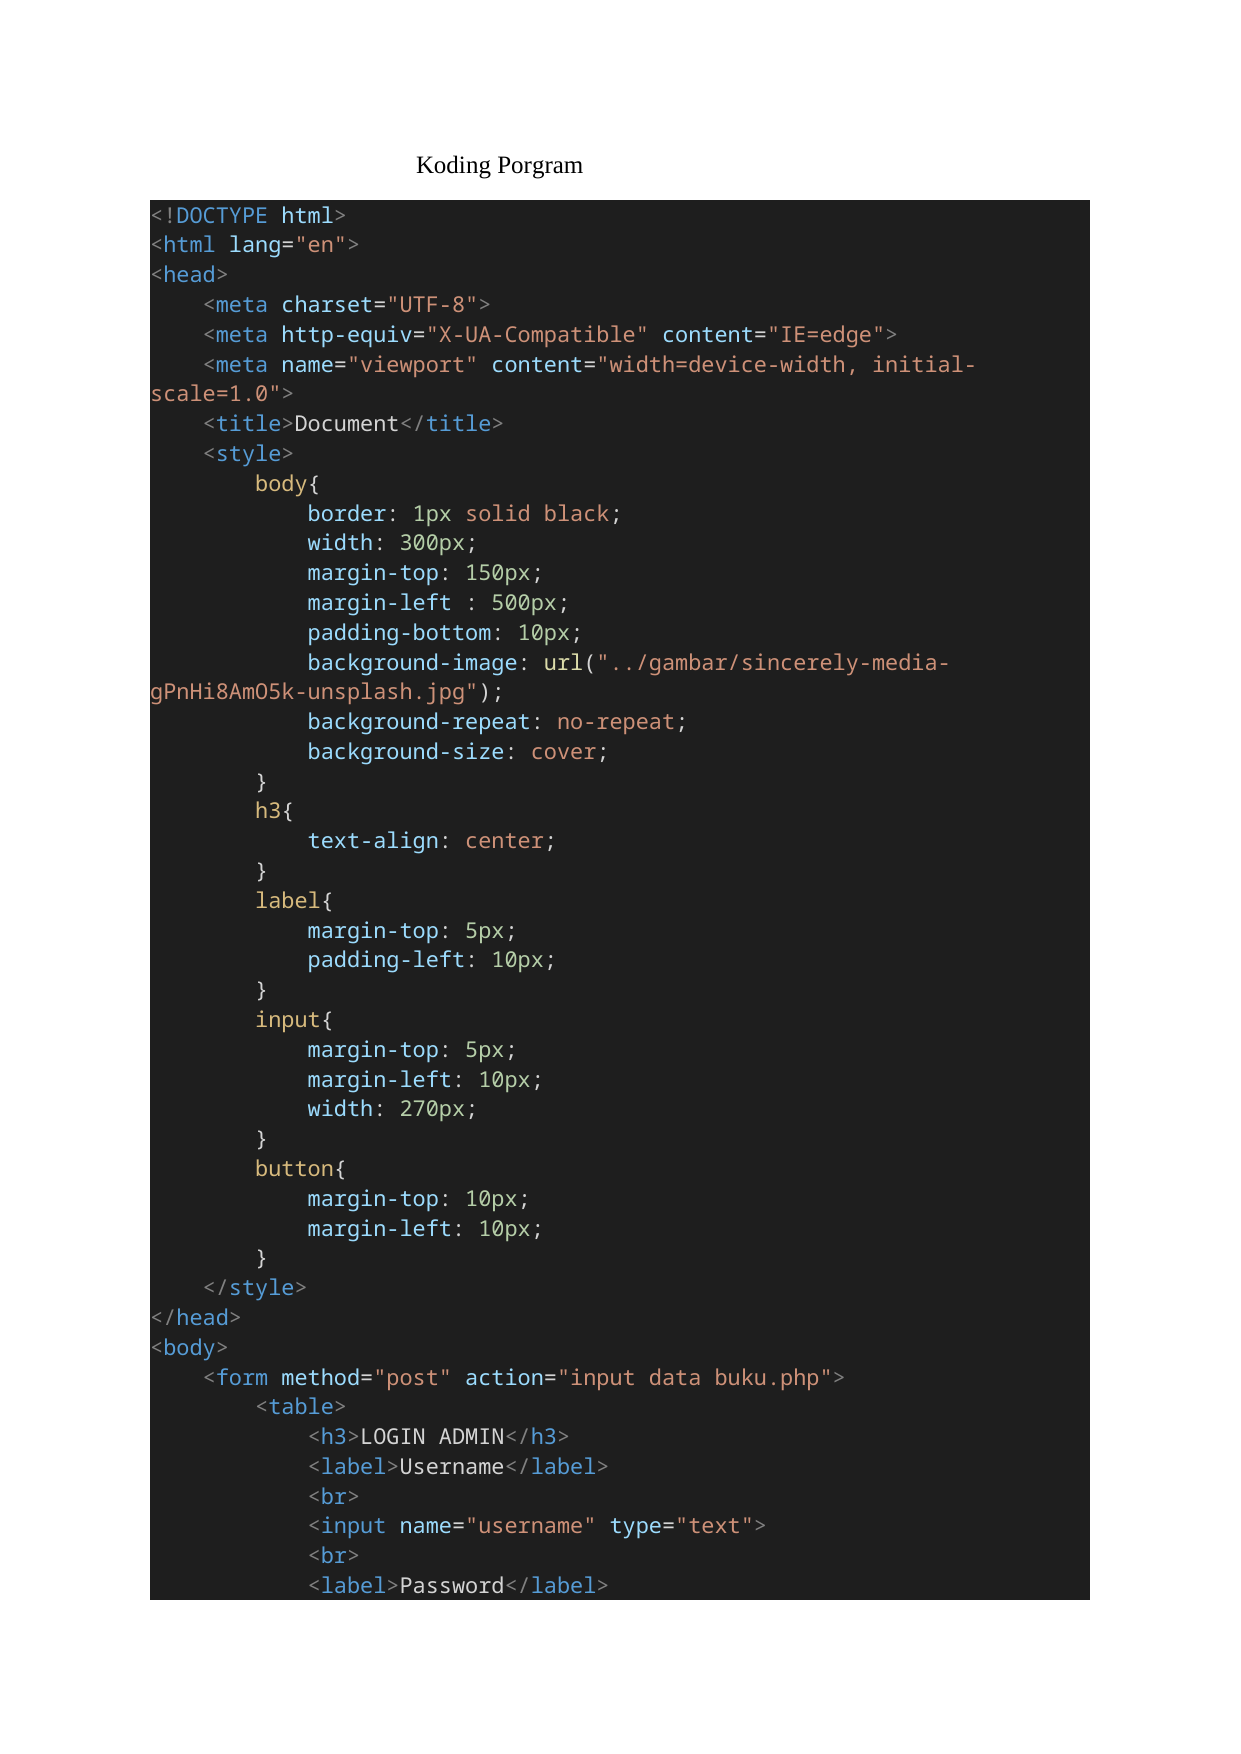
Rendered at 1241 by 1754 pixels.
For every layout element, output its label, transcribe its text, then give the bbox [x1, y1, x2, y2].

text } [150, 1123, 1090, 1153]
text background-repeat: no-repeat; [150, 706, 1090, 736]
text padding-left: 10px; [150, 944, 1090, 974]
text </head> [150, 1302, 1090, 1332]
text <meta charset="UTF-8"> [150, 289, 1090, 319]
text label{ [150, 885, 1090, 915]
text } [150, 1242, 1090, 1272]
text <input name="username" type="text"> [150, 1511, 1090, 1540]
text <label>Password</label> [150, 1570, 1090, 1600]
text <form method="post" action="input data buku.php"> [150, 1362, 1090, 1391]
text } [150, 974, 1090, 1004]
text <!DOCTYPE html> [150, 200, 1090, 229]
text margin-left: 10px; [150, 1213, 1090, 1242]
text width: 270px; [150, 1093, 1090, 1123]
text margin-top: 150px; [150, 557, 1090, 587]
text margin-left: 10px; [150, 1064, 1090, 1093]
text border: 1px solid black; [150, 498, 1090, 527]
list Koding Porgram [416, 150, 1090, 179]
text } [150, 766, 1090, 796]
text <label>Username</label> [150, 1451, 1090, 1481]
text <br> [150, 1481, 1090, 1511]
text margin-left : 500px; [150, 587, 1090, 617]
text margin-top: 5px; [150, 915, 1090, 944]
text <h3>LOGIN ADMIN</h3> [150, 1421, 1090, 1451]
text margin-top: 5px; [150, 1034, 1090, 1064]
text background-size: cover; [150, 736, 1090, 766]
text <meta name="viewport" content="width=device-width, initial-scale=1.0"> [150, 349, 1090, 408]
text margin-top: 10px; [150, 1183, 1090, 1213]
text <meta http-equiv="X-UA-Compatible" content="IE=edge"> [150, 319, 1090, 349]
text width: 300px; [150, 527, 1090, 557]
text text-align: center; [150, 825, 1090, 855]
text <body> [150, 1332, 1090, 1362]
text body{ [150, 468, 1090, 498]
text </style> [150, 1272, 1090, 1302]
text } [150, 855, 1090, 885]
text input{ [150, 1004, 1090, 1034]
text padding-bottom: 10px; [150, 617, 1090, 647]
text <title>Document</title> [150, 408, 1090, 438]
text button{ [150, 1153, 1090, 1183]
text h3{ [150, 796, 1090, 825]
text <table> [150, 1391, 1090, 1421]
text background-image: url("../gambar/sincerely-media-gPnHi8AmO5k-unsplash.jpg"); [150, 647, 1090, 706]
text <html lang="en"> [150, 229, 1090, 259]
text <br> [150, 1540, 1090, 1570]
text <head> [150, 259, 1090, 289]
text <style> [150, 438, 1090, 468]
